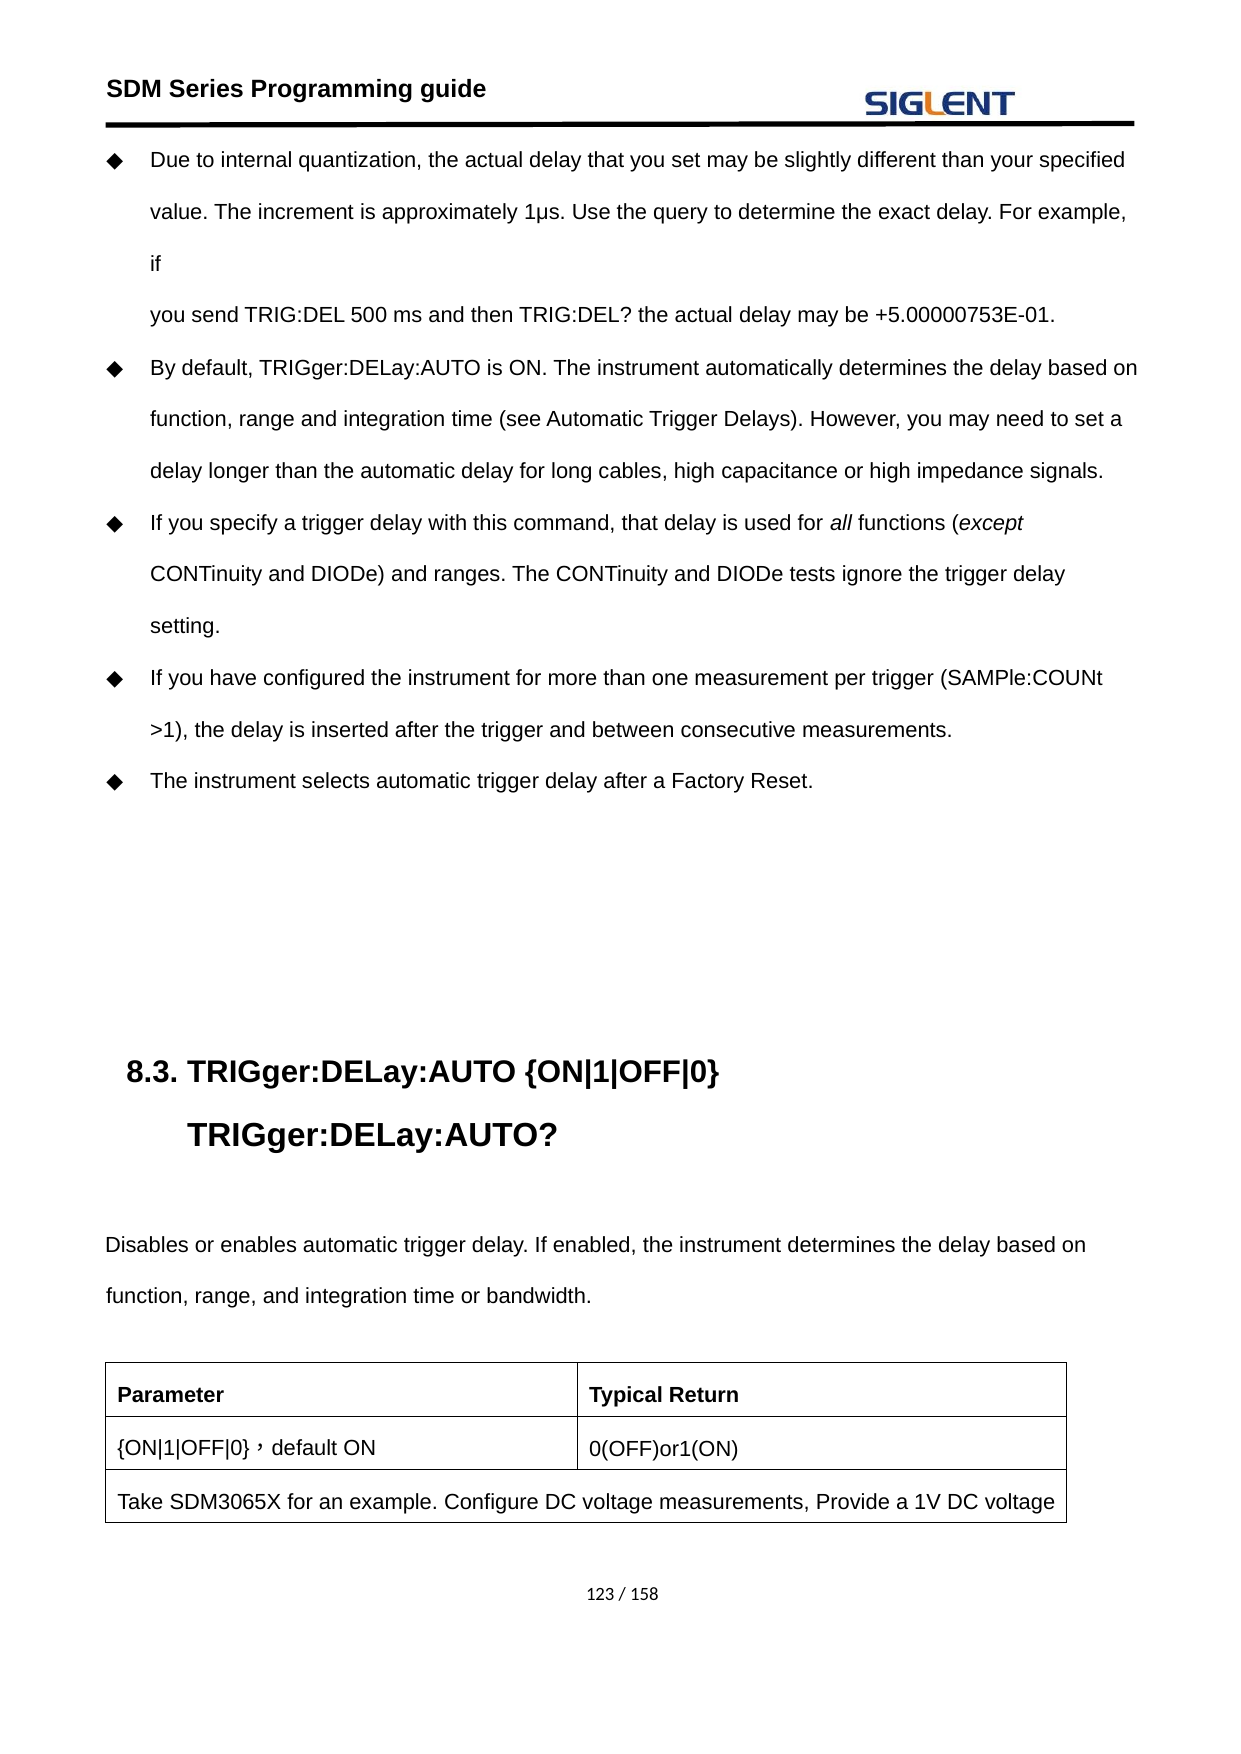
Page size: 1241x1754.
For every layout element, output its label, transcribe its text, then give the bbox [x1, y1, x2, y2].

table_cell 0(OFF)or1(ON) [578, 1417, 1066, 1468]
text Disables or enables automatic trigger delay. If enabled, the instrument determines the delay based on function, range, and integration time or bandwidth. [105, 1232, 1139, 1308]
table_header Typical Return [578, 1363, 1066, 1416]
picture [853, 73, 1028, 121]
list Due to internal quantization, the actual delay that you set may be slightly different than your specified value. The increment is approximately 1μs. Use the query to determine the exact delay. For example, if [106, 147, 1139, 276]
table_cell Take SDM3065X for an example. Configure DC voltage measurements, Provide a 1V DC voltage [106, 1470, 1066, 1522]
text you send TRIG:DEL 500 ms and then TRIG:DEL? the actual delay may be +5.00000753E-01. [150, 302, 1139, 327]
table_header Parameter [106, 1363, 577, 1416]
list If you specify a trigger delay with this command, that delay is used for all functions (except CONTinuity and DIODe) and ranges. The CONTinuity and DIODe tests ignore the trigger delay setting. [106, 509, 1139, 638]
list The instrument selects automatic trigger delay after a Factory Reset. [106, 768, 1139, 793]
picture [853, 127, 1028, 134]
text 8.3. TRIGger:DELay:AUTO {ON|1|OFF|0} TRIGger:DELay:AUTO? [126, 1053, 949, 1154]
list If you have configured the instrument for more than one measurement per trigger (SAMPle:COUNt >1), the delay is inserted after the trigger and between consecutive measurements. [106, 665, 1139, 742]
table_cell {ON|1|OFF|0}，default ON [106, 1417, 577, 1468]
list By default, TRIGger:DELay:AUTO is ON. The instrument automatically determines the delay based on function, range and integration time (see Automatic Trigger Delays). However, you may need to set a delay longer than the automatic delay for long cables, high capacitance or high impedance signals. [106, 354, 1139, 483]
